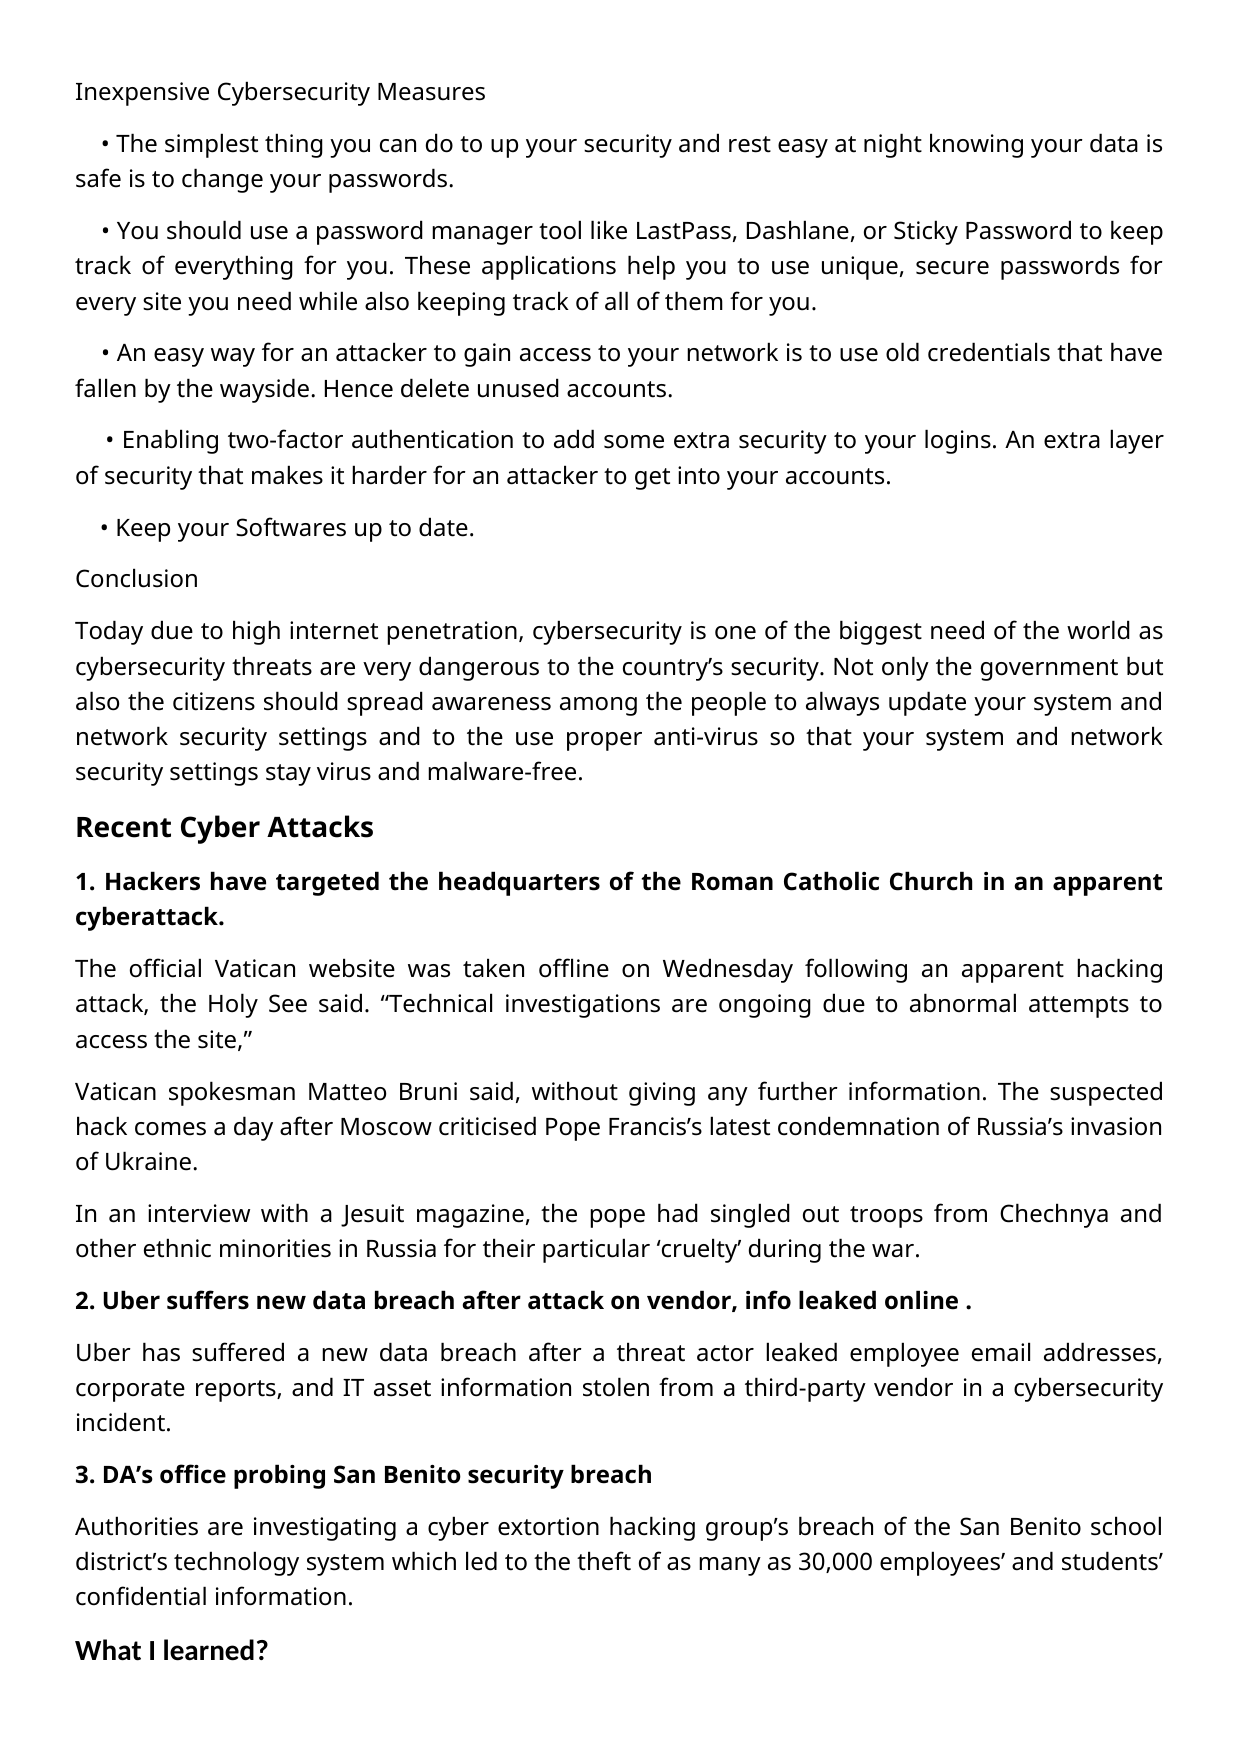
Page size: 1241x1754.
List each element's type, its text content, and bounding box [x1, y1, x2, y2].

text Authorities are investigating a cyber extortion hacking group’s breach of the San Benito school district’s technology system which led to the theft of as many as 30,000 employees’ and students’ confidential information. [75, 1510, 1165, 1613]
text In an interview with a Jesuit magazine, the pope had singled out troops from Chechnya and other ethnic minorities in Russia for their particular ‘cruelty’ during the war. [75, 1197, 1165, 1264]
text Today due to high internet penetration, cybersecurity is one of the biggest need of the world as cybersecurity threats are very dangerous to the country’s security. Not only the government but also the citizens should spread awareness among the people to always update your system and network security settings and to the use proper anti-virus so that your system and network security settings stay virus and malware-free. [75, 614, 1165, 788]
text • The simplest thing you can do to up your security and rest easy at night knowing your data is safe is to change your passwords. [75, 127, 1165, 195]
text 1. Hackers have targeted the headquarters of the Roman Catholic Church in an apparent cyberattack. [75, 865, 1165, 933]
text Conclusion [75, 562, 1165, 595]
text 2. Uber suffers new data breach after attack on vendor, info leaked online . [75, 1284, 1165, 1316]
text Vatican spokesman Matteo Bruni said, without giving any further information. The suspected hack comes a day after Moscow criticised Pope Francis’s latest condemnation of Russia’s invasion of Ukraine. [75, 1074, 1165, 1177]
text The official Vatican website was taken offline on Wednesday following an apparent hacking attack, the Holy See said. “Technical investigations are ongoing due to abnormal attempts to access the site,” [75, 952, 1165, 1055]
text • Enabling two-factor authentication to add some extra security to your logins. An extra layer of security that makes it harder for an attacker to get into your accounts. [75, 423, 1165, 491]
text • An easy way for an attacker to gain access to your network is to use old credentials that have fallen by the wayside. Hence delete unused accounts. [75, 336, 1165, 404]
text • Keep your Softwares up to date. [75, 510, 1165, 543]
text Recent Cyber Attacks [75, 807, 1165, 845]
text Uber has suffered a new data breach after a threat actor leaked employee email addresses, corporate reports, and IT asset information stolen from a third-party vendor in a cybersecurity incident. [75, 1336, 1165, 1438]
text 3. DA’s office probing San Benito security breach [75, 1458, 1165, 1490]
text What I learned? [75, 1632, 1165, 1668]
text • You should use a password manager tool like LastPass, Dashlane, or Sticky Password to keep track of everything for you. These applications help you to use unique, secure passwords for every site you need while also keeping track of all of them for you. [75, 214, 1165, 317]
text Inexpensive Cybersecurity Measures [75, 75, 1165, 108]
